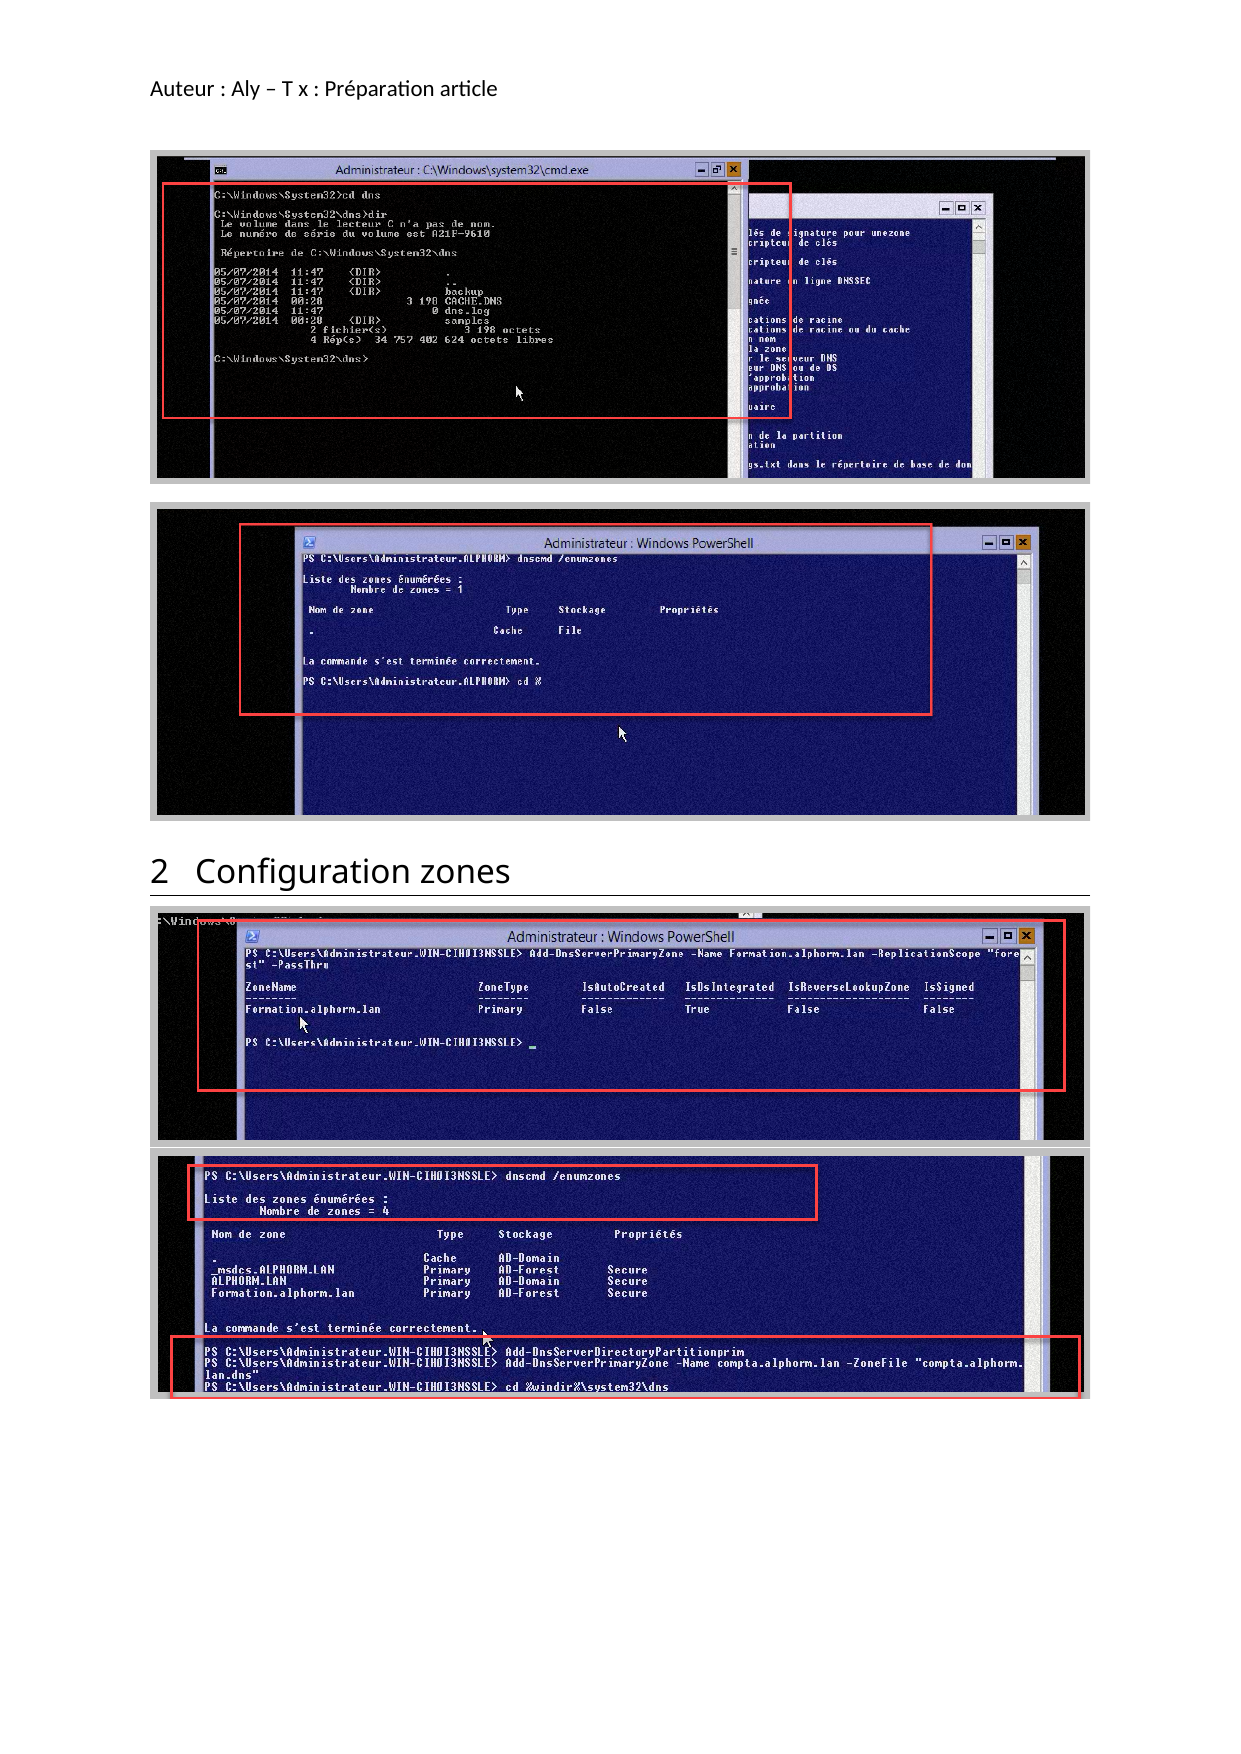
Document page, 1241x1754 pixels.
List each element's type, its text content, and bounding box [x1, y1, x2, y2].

picture [150, 1148, 1091, 1399]
picture [150, 150, 1091, 484]
picture [150, 502, 1091, 821]
subtitle Configuration zones [150, 848, 1090, 895]
picture [150, 906, 1091, 1147]
